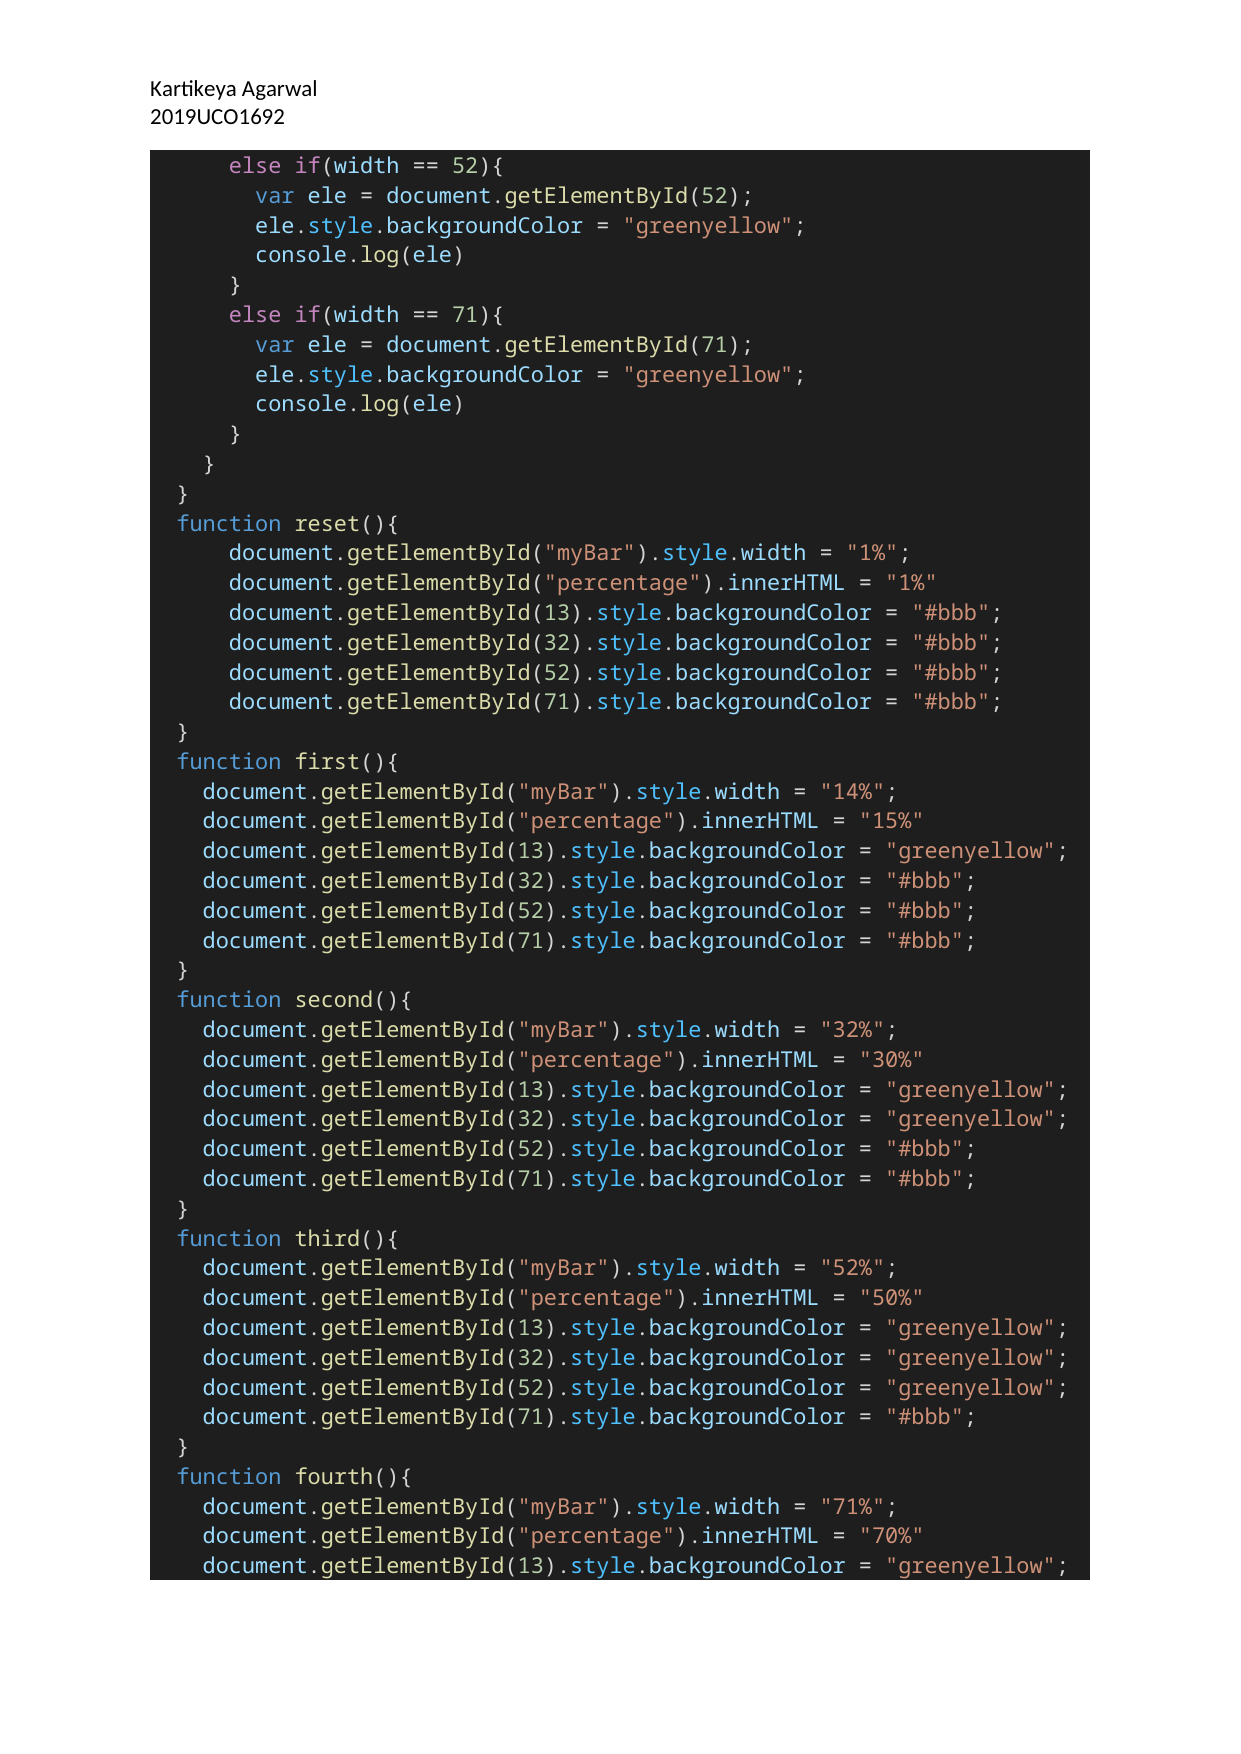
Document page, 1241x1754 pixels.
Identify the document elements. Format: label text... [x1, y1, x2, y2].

text var ele = document.getElementById(71); [150, 329, 1090, 358]
text document.getElementById("myBar").style.width = "71%"; [150, 1491, 1090, 1520]
text } [150, 269, 1090, 299]
text document.getElementById(13).style.backgroundColor = "#bbb"; [150, 597, 1090, 627]
text document.getElementById(71).style.backgroundColor = "#bbb"; [150, 1401, 1090, 1431]
text document.getElementById("percentage").innerHTML = "50%" [150, 1282, 1090, 1312]
text document.getElementById(52).style.backgroundColor = "#bbb"; [150, 1133, 1090, 1163]
text } [150, 716, 1090, 746]
text document.getElementById(71).style.backgroundColor = "#bbb"; [150, 924, 1090, 954]
text document.getElementById("myBar").style.width = "1%"; [150, 537, 1090, 567]
text } [150, 1193, 1090, 1222]
text document.getElementById("percentage").innerHTML = "15%" [150, 805, 1090, 835]
text document.getElementById(13).style.backgroundColor = "greenyellow"; [150, 1550, 1090, 1580]
text document.getElementById("myBar").style.width = "52%"; [150, 1252, 1090, 1282]
text document.getElementById("myBar").style.width = "14%"; [150, 776, 1090, 805]
text function reset(){ [150, 507, 1090, 537]
text } [150, 418, 1090, 448]
text document.getElementById(13).style.backgroundColor = "greenyellow"; [150, 1312, 1090, 1342]
text console.log(ele) [150, 388, 1090, 418]
text } [150, 478, 1090, 507]
text ele.style.backgroundColor = "greenyellow"; [150, 358, 1090, 388]
text } [150, 1431, 1090, 1461]
text var ele = document.getElementById(52); [150, 180, 1090, 209]
text else if(width == 52){ [150, 150, 1090, 180]
text } [150, 448, 1090, 478]
text document.getElementById(52).style.backgroundColor = "#bbb"; [150, 895, 1090, 924]
text } [150, 954, 1090, 984]
text document.getElementById(71).style.backgroundColor = "#bbb"; [150, 686, 1090, 716]
text function first(){ [150, 746, 1090, 776]
text console.log(ele) [150, 239, 1090, 269]
text function second(){ [150, 984, 1090, 1014]
text function third(){ [150, 1222, 1090, 1252]
text document.getElementById(71).style.backgroundColor = "#bbb"; [150, 1163, 1090, 1193]
text document.getElementById(13).style.backgroundColor = "greenyellow"; [150, 835, 1090, 865]
text document.getElementById(13).style.backgroundColor = "greenyellow"; [150, 1073, 1090, 1103]
text document.getElementById("myBar").style.width = "32%"; [150, 1014, 1090, 1044]
text else if(width == 71){ [150, 299, 1090, 329]
text document.getElementById("percentage").innerHTML = "30%" [150, 1044, 1090, 1073]
text document.getElementById(32).style.backgroundColor = "#bbb"; [150, 627, 1090, 656]
text document.getElementById(32).style.backgroundColor = "greenyellow"; [150, 1103, 1090, 1133]
text function fourth(){ [150, 1461, 1090, 1491]
text document.getElementById(32).style.backgroundColor = "greenyellow"; [150, 1342, 1090, 1371]
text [150, 209, 1090, 239]
text document.getElementById("percentage").innerHTML = "70%" [150, 1520, 1090, 1550]
text document.getElementById(52).style.backgroundColor = "greenyellow"; [150, 1371, 1090, 1401]
text document.getElementById("percentage").innerHTML = "1%" [150, 567, 1090, 597]
text document.getElementById(32).style.backgroundColor = "#bbb"; [150, 865, 1090, 895]
text document.getElementById(52).style.backgroundColor = "#bbb"; [150, 656, 1090, 686]
